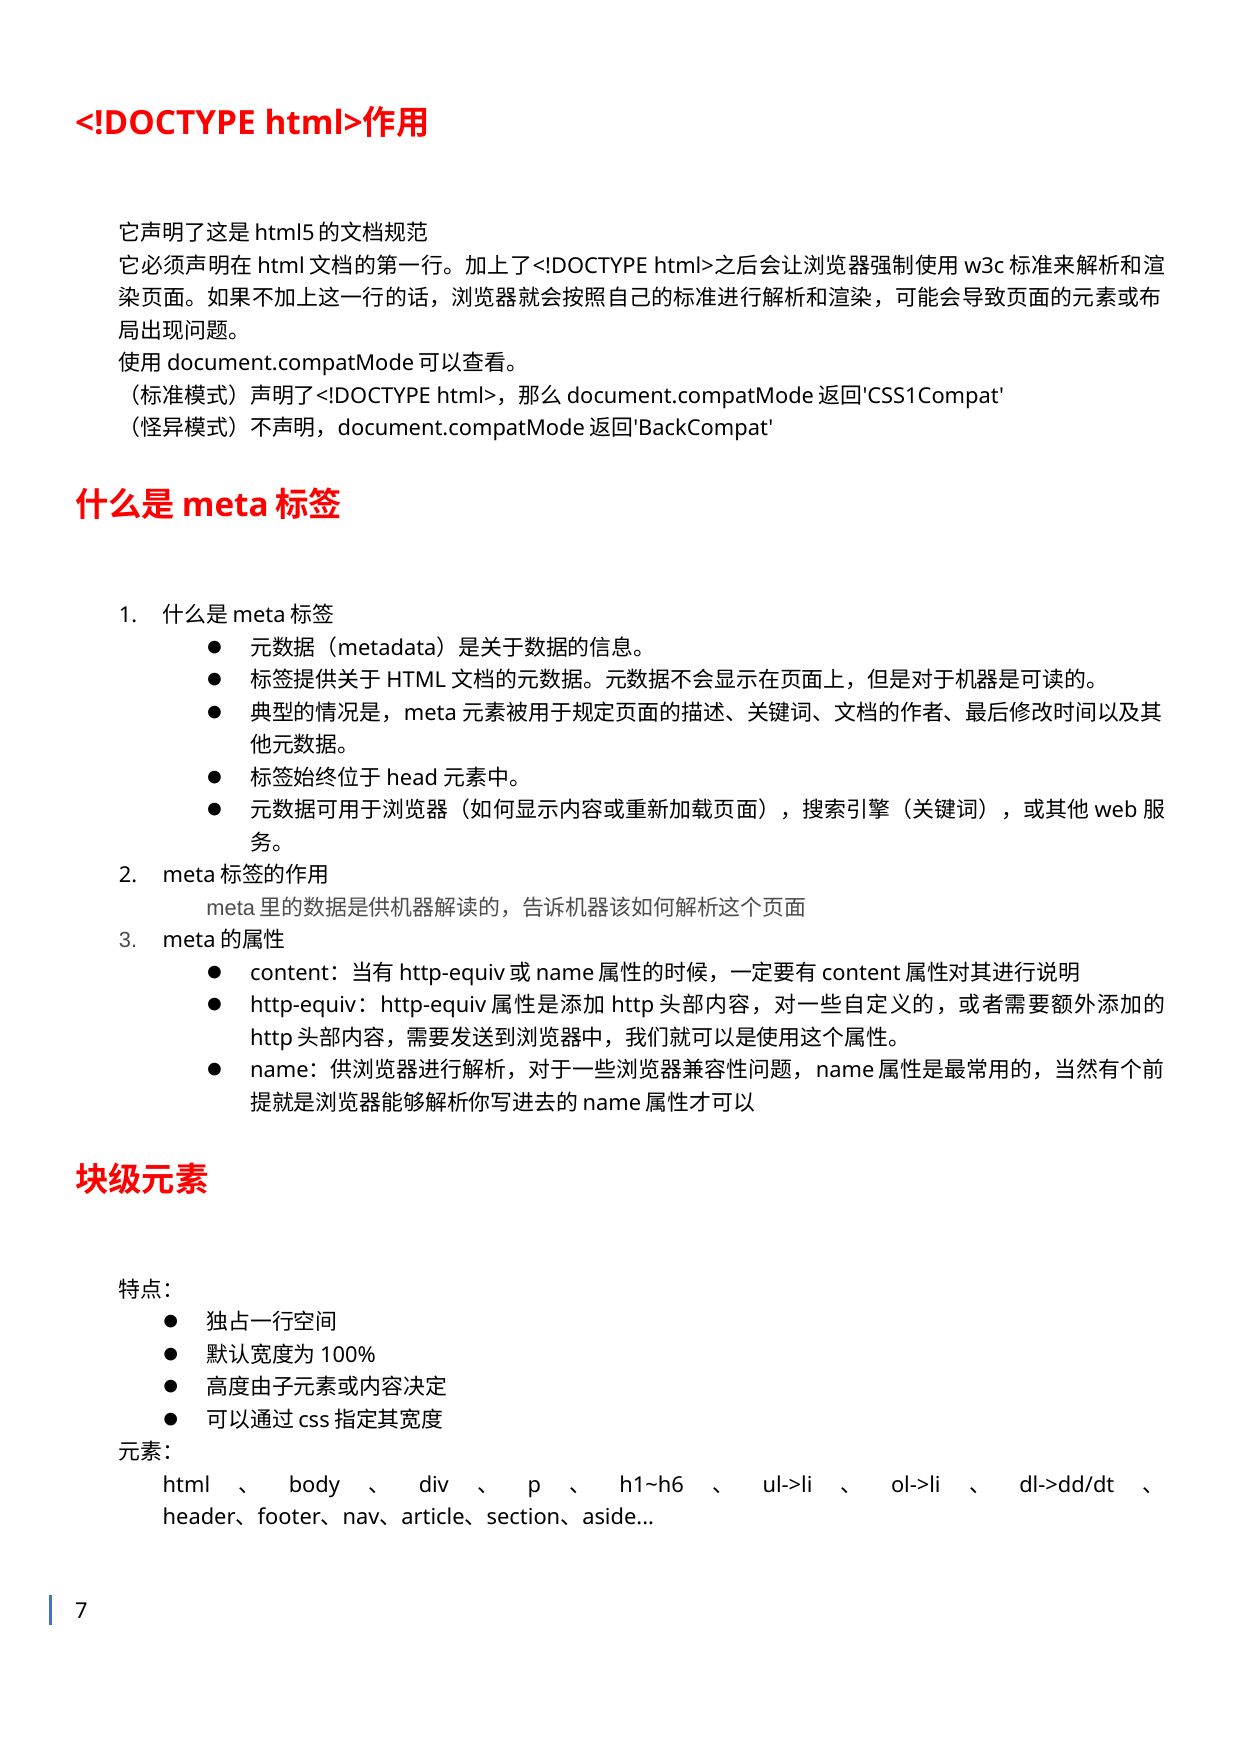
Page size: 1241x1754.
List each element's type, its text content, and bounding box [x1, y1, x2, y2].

list 元数据可用于浏览器（如何显示内容或重新加载页面），搜索引擎（关键词），或其他 web 服务。 [206, 792, 1165, 857]
text 元素： [75, 1434, 1165, 1466]
list name：供浏览器进行解析，对于一些浏览器兼容性问题，name属性是最常用的，当然有个前提就是浏览器能够解析你写进去的name属性才可以 [206, 1052, 1165, 1117]
text 特点： [119, 1271, 1165, 1304]
text 它声明了这是html5的文档规范 [119, 215, 1165, 247]
text 它必须声明在html文档的第一行。加上了<!DOCTYPE html>之后会让浏览器强制使用w3c标准来解析和渲染页面。如果不加上这一行的话，浏览器就会按照自己的标准进行解析和渲染，可能会导致页面的元素或布局出现问题。 [119, 247, 1165, 345]
list 默认宽度为100% [162, 1336, 1165, 1369]
list http-equiv：http-equiv属性是添加http头部内容，对一些自定义的，或者需要额外添加的http头部内容，需要发送到浏览器中，我们就可以是使用这个属性。 [206, 987, 1165, 1052]
list content：当有http-equiv或name属性的时候，一定要有content属性对其进行说明 [206, 954, 1165, 987]
list 独占一行空间 [162, 1304, 1165, 1336]
list meta标签的作用 [119, 857, 1165, 889]
text 使用document.compatMode可以查看。 （标准模式）声明了<!DOCTYPE html>，那么document.compatMode返回'CSS1Compat' （怪异模式）不声明，document.compatMode返回'BackCompat' [119, 345, 1165, 442]
text html、body、div、p、h1~h6、ul->li、ol->li、dl->dd/dt、 header、footer、nav、article、section、aside... [162, 1466, 1165, 1531]
subtitle 什么是meta标签 [75, 469, 1165, 534]
list 可以通过css指定其宽度 [162, 1401, 1165, 1434]
list 标签提供关于 HTML 文档的元数据。元数据不会显示在页面上，但是对于机器是可读的。 [206, 662, 1165, 694]
list 元数据（metadata）是关于数据的信息。 [206, 629, 1165, 662]
list 典型的情况是，meta 元素被用于规定页面的描述、关键词、文档的作者、最后修改时间以及其他元数据。 [206, 694, 1165, 759]
list 高度由子元素或内容决定 [162, 1369, 1165, 1401]
subtitle <!DOCTYPE html>作用 [75, 88, 1165, 153]
subtitle 块级元素 [75, 1144, 1165, 1209]
list 标签始终位于 head 元素中。 [206, 759, 1165, 792]
list 什么是meta标签 [119, 597, 1165, 629]
list meta里的数据是供机器解读的，告诉机器该如何解析这个页面 [162, 889, 1165, 922]
list meta的属性 [119, 922, 1165, 954]
